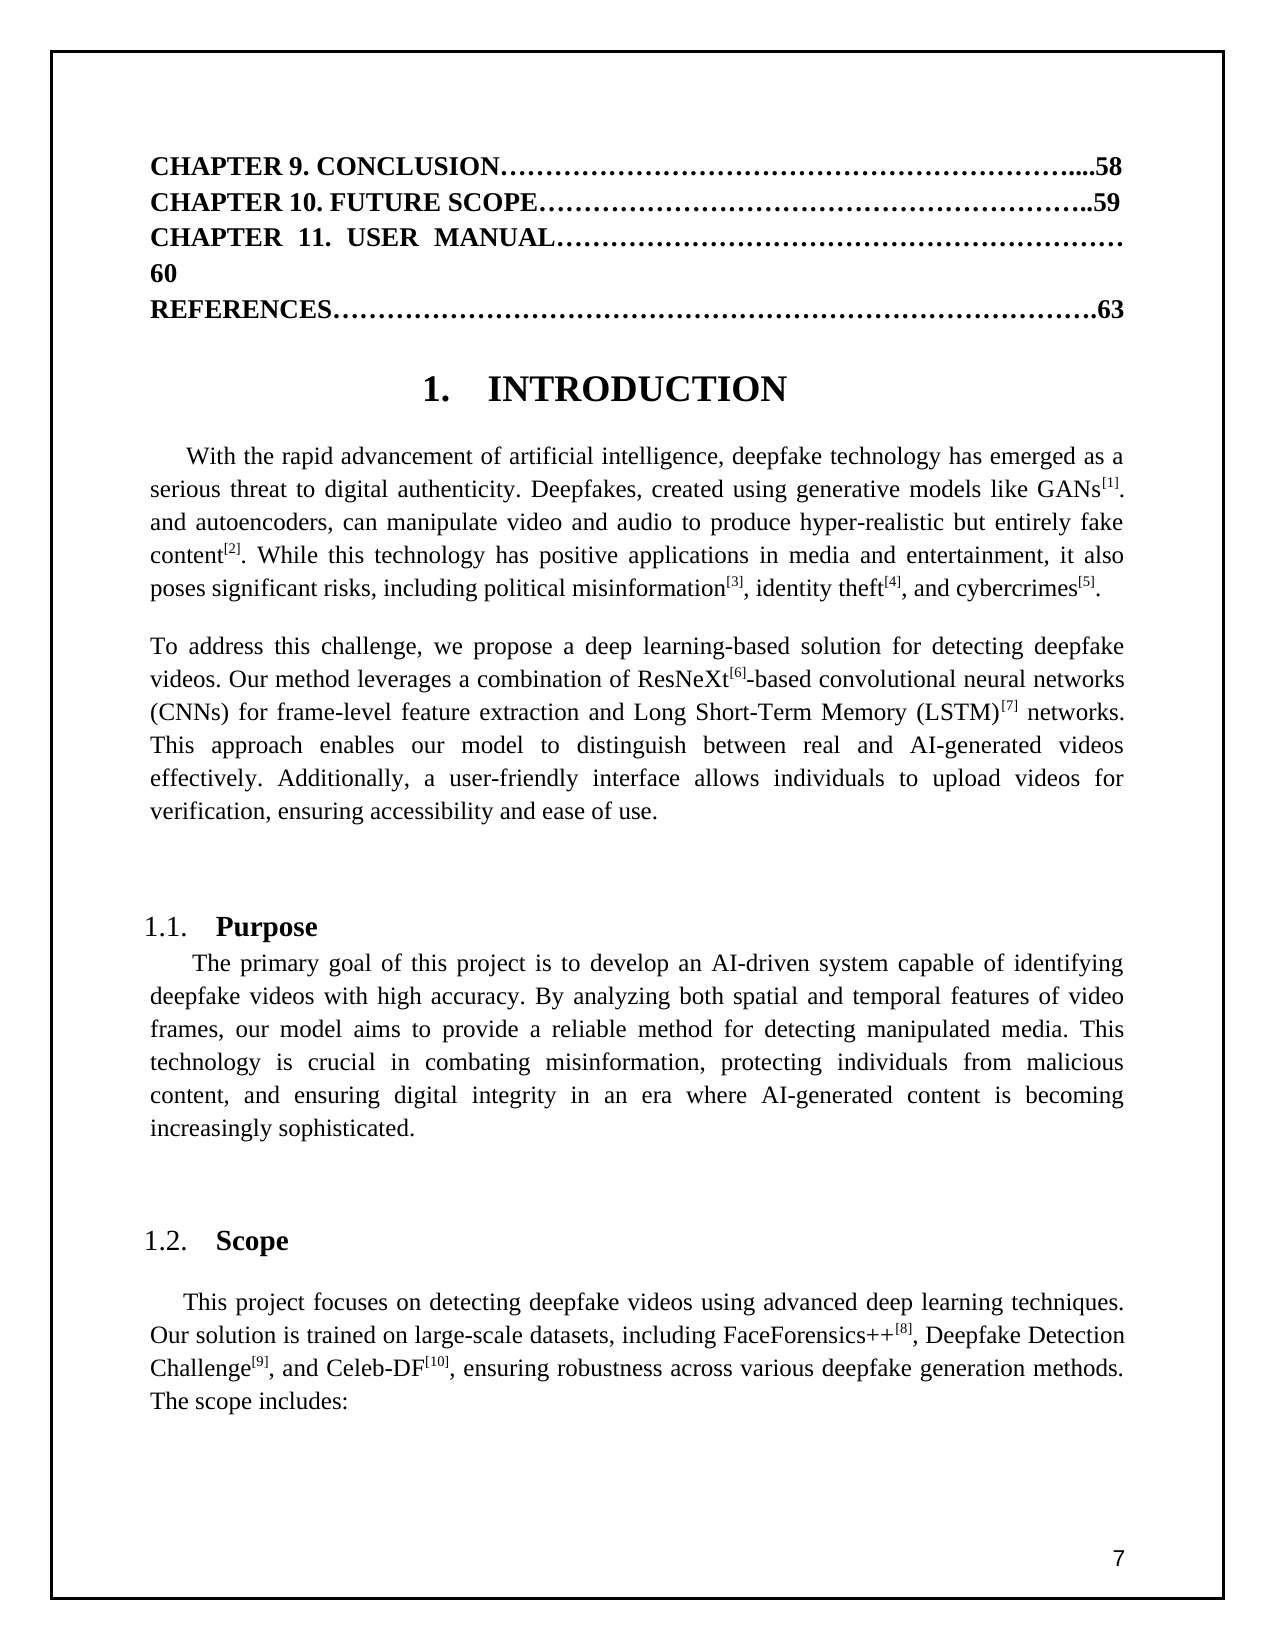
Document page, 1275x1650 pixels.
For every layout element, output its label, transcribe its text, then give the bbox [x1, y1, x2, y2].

text The primary goal of this project is to develop an AI-driven system capable of identifying deepfake videos with high accuracy. By analyzing both spatial and temporal features of video frames, our model aims to provide a reliable method for detecting manipulated media. This technology is crucial in combating misinformation, protecting individuals from malicious content, and ensuring digital integrity in an era where AI-generated content is becoming increasingly sophisticated. [150, 948, 1125, 1142]
text To address this challenge, we propose a deep learning-based solution for detecting deepfake videos. Our method leverages a combination of ResNeXt[6]-based convolutional neural networks (CNNs) for frame-level feature extraction and Long Short-Term Memory (LSTM)[7] networks. This approach enables our model to distinguish between real and AI-generated videos effectively. Additionally, a user-friendly interface allows individuals to upload videos for verification, ensuring accessibility and ease of use. [150, 631, 1125, 825]
text CHAPTER 10. FUTURE SCOPE……………………………………………………..59 [150, 186, 1125, 217]
text REFERENCES………………………………………………………………………….63 [150, 293, 1125, 324]
text This project focuses on detecting deepfake videos using advanced deep learning techniques. Our solution is trained on large-scale datasets, including FaceForensics++[8], Deepfake Detection Challenge[9], and Celeb-DF[10], ensuring robustness across various deepfake generation methods. The scope includes: [150, 1287, 1125, 1415]
text With the rapid advancement of artificial intelligence, deepfake technology has emerged as a serious threat to digital authenticity. Deepfakes, created using generative models like GANs[1]. and autoencoders, can manipulate video and audio to produce hyper-realistic but entirely fake content[2]. While this technology has positive applications in media and entertainment, it also poses significant risks, including political misinformation[3], identity theft[4], and cybercrimes[5]. [150, 441, 1125, 602]
subtitle INTRODUCTION [112, 366, 1125, 409]
text CHAPTER 11. USER MANUAL………………………………………………………60 [150, 221, 1125, 288]
list Scope [187, 1223, 1125, 1257]
list Purpose [187, 909, 1125, 943]
text CHAPTER 9. CONCLUSION………………………………………………………....58 [150, 150, 1125, 181]
